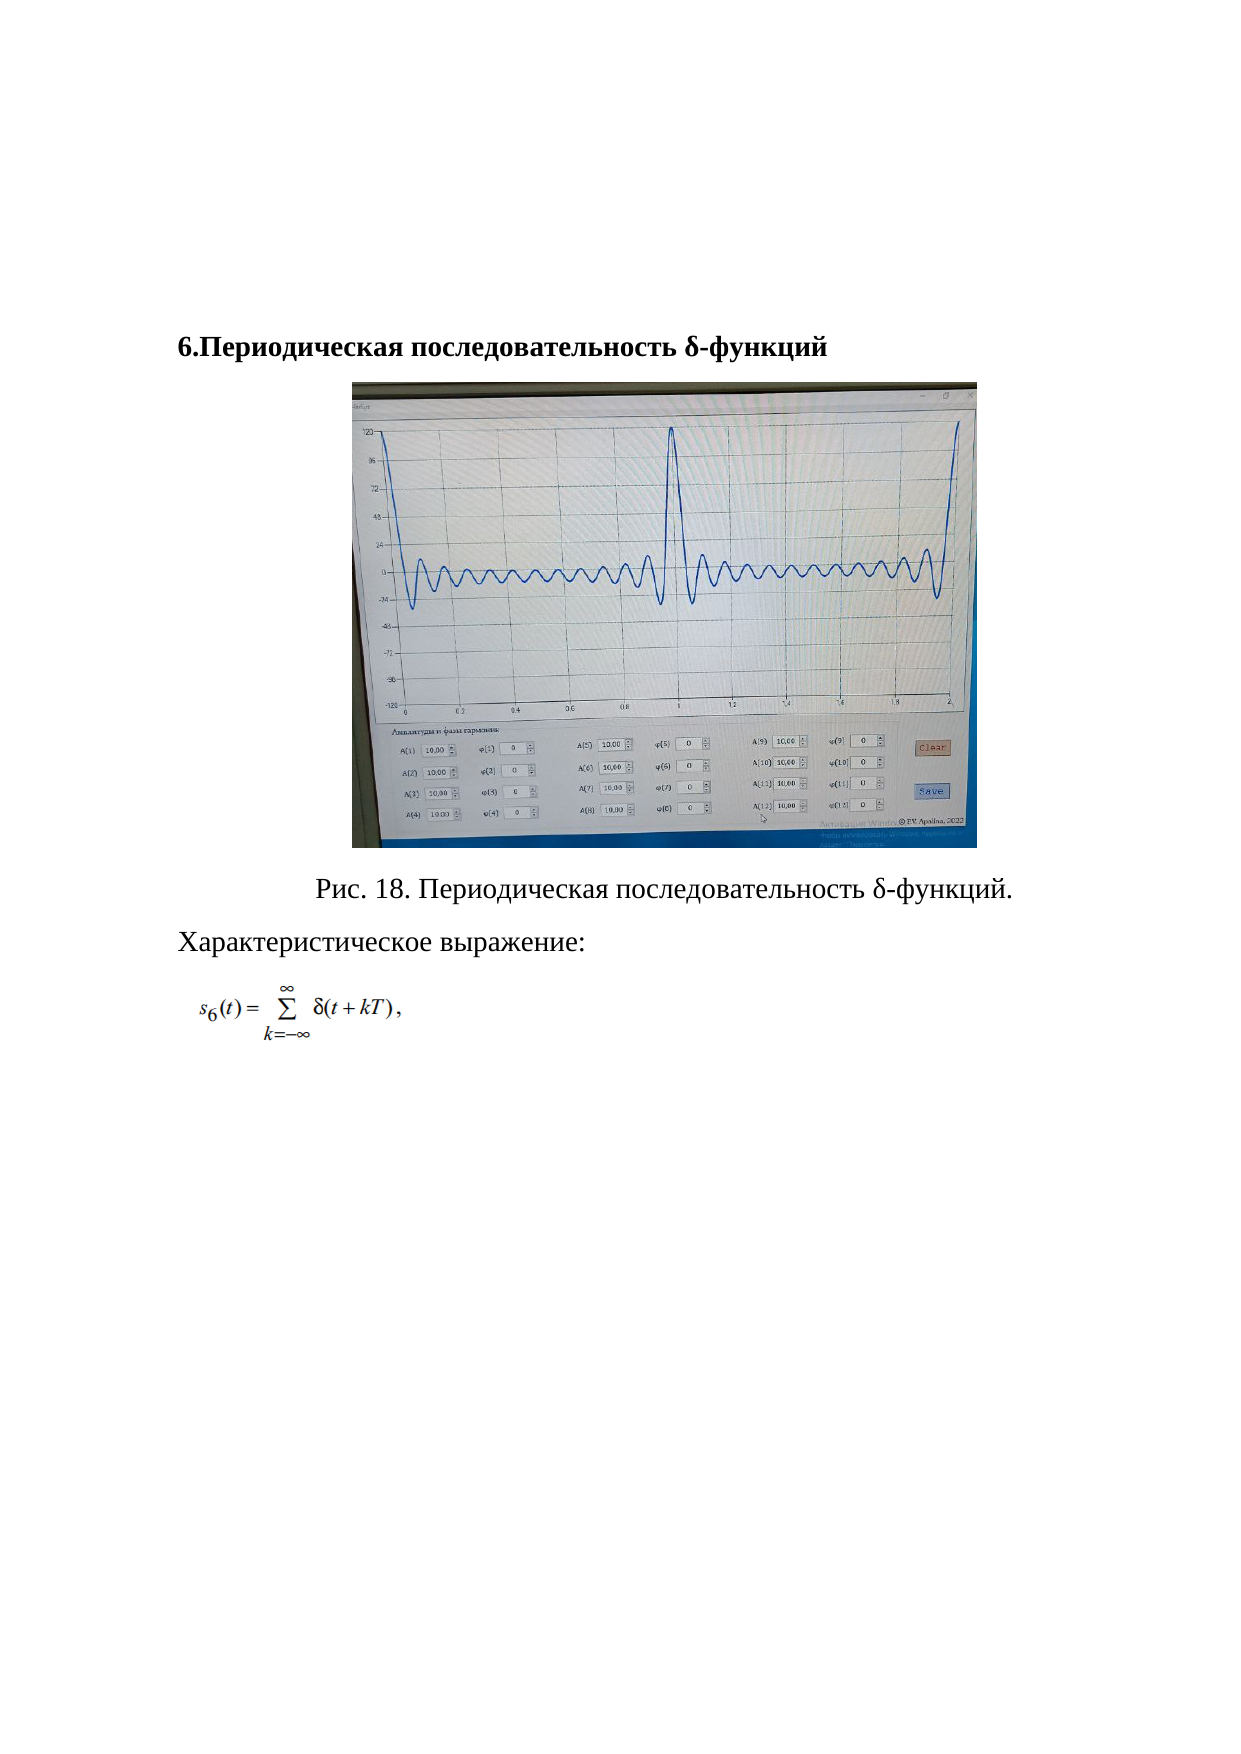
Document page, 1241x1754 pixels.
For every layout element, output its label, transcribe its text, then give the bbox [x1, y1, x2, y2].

text 6.Периодическая последовательность δ-функций [177, 329, 1152, 363]
text Характеристическое выражение: [177, 924, 1152, 958]
picture [177, 977, 420, 1043]
text Рис. 18. Периодическая последовательность δ-функций. [177, 871, 1152, 905]
picture [352, 382, 977, 848]
